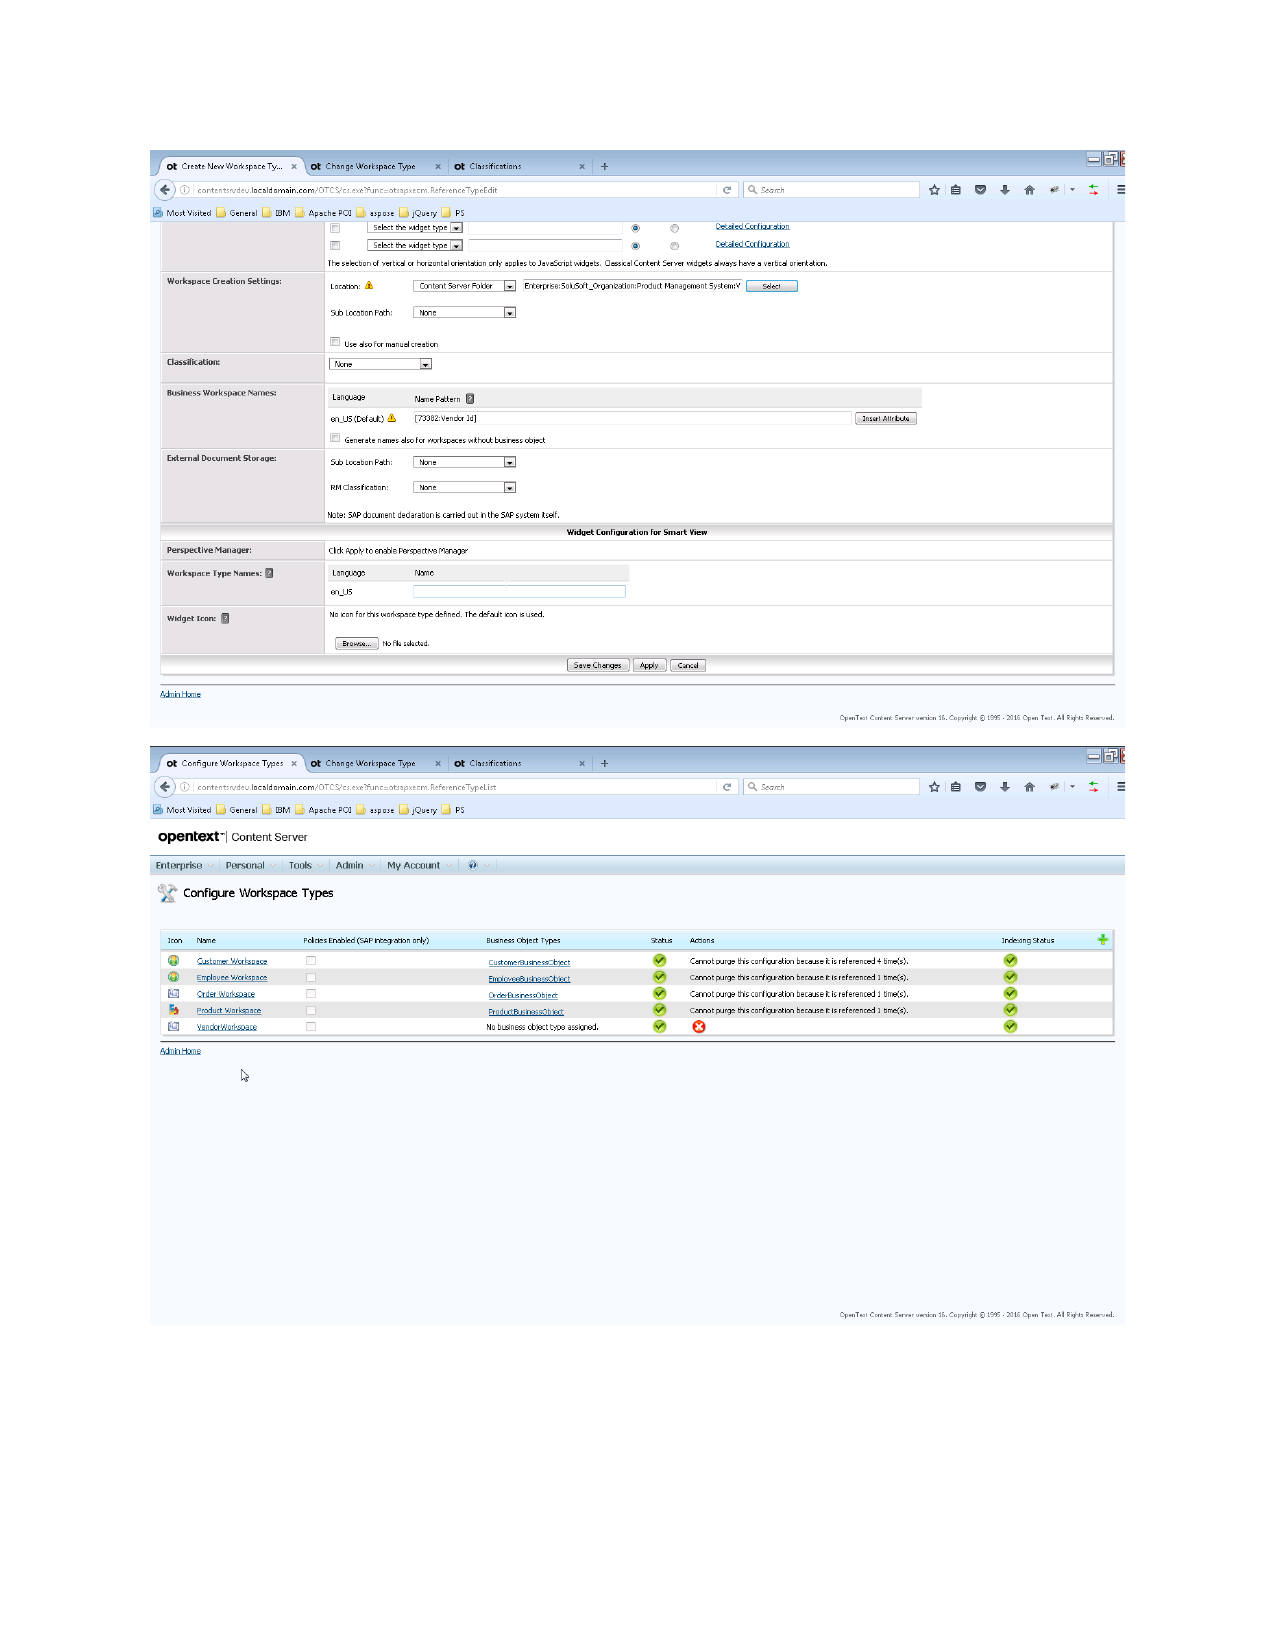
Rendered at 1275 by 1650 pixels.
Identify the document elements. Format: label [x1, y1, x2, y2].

picture [150, 150, 1125, 728]
picture [150, 746, 1125, 1325]
